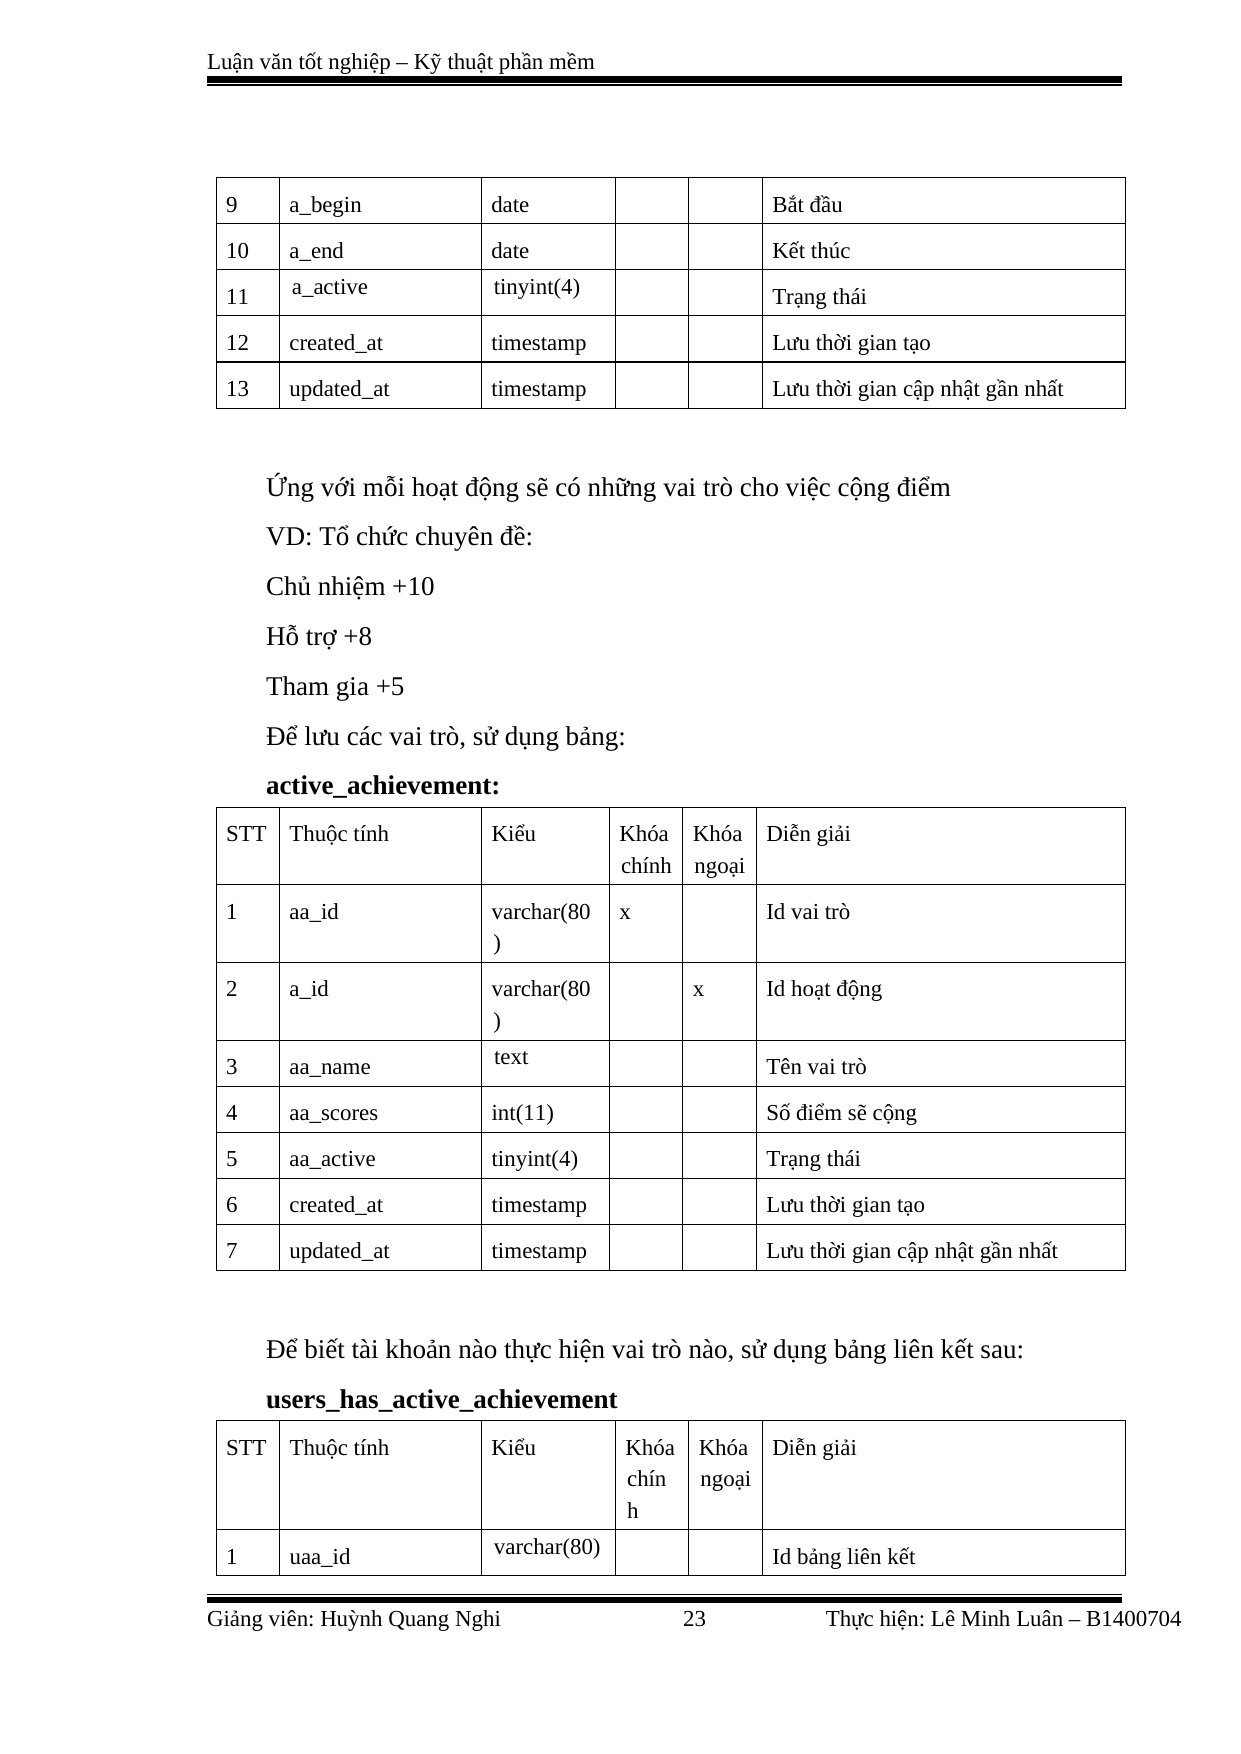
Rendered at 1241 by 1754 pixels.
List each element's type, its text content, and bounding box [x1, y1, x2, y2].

table_cell a_active [280, 270, 481, 315]
table_header Diễn giải [757, 808, 1125, 884]
table_cell a_begin [280, 178, 481, 223]
table_cell a_id [280, 963, 481, 1039]
table_cell Tên vai trò [757, 1041, 1125, 1086]
text Ứng với mỗi hoạt động sẽ có những vai trò cho việc cộng điểm [207, 471, 1122, 502]
table_header Kiểu [482, 808, 609, 884]
text Chủ nhiệm +10 [207, 570, 1122, 601]
table_cell [689, 224, 762, 269]
table_cell tinyint(4) [482, 270, 615, 315]
table_cell created_at [280, 1179, 481, 1224]
table_cell 10 [217, 224, 279, 269]
table_cell [689, 178, 762, 223]
table_cell [610, 1041, 682, 1086]
table_cell [689, 316, 762, 361]
table_cell [616, 1530, 688, 1575]
table_cell [610, 1225, 682, 1270]
table_cell 2 [217, 963, 279, 1039]
table_cell int(11) [482, 1087, 609, 1132]
table_cell created_at [280, 316, 481, 361]
text Tham gia +5 [207, 670, 1122, 701]
table_cell a_end [280, 224, 481, 269]
table_cell date [482, 224, 615, 269]
text users_has_active_achievement [207, 1383, 1122, 1414]
table_cell Trạng thái [757, 1133, 1125, 1178]
table_cell aa_active [280, 1133, 481, 1178]
table_cell [689, 1530, 762, 1575]
table_cell [689, 270, 762, 315]
table_cell timestamp [482, 1225, 609, 1270]
table_cell varchar(80) [482, 1530, 615, 1575]
table_cell Lưu thời gian tạo [757, 1179, 1125, 1224]
table_cell [689, 363, 762, 407]
table_cell Id bảng liên kết [763, 1530, 1125, 1575]
table_cell [610, 963, 682, 1039]
text VD: Tổ chức chuyên đề: [207, 521, 1122, 552]
table_cell Trạng thái [763, 270, 1125, 315]
table_cell timestamp [482, 1179, 609, 1224]
table_header Diễn giải [763, 1421, 1125, 1529]
table_cell varchar(80) [482, 963, 609, 1039]
table_cell updated_at [280, 363, 481, 407]
text Để biết tài khoản nào thực hiện vai trò nào, sử dụng bảng liên kết sau: [207, 1333, 1122, 1364]
table_cell varchar(80) [482, 885, 609, 962]
text Hỗ trợ +8 [207, 620, 1122, 651]
table_cell [683, 1225, 756, 1270]
table_cell timestamp [482, 363, 615, 407]
table_cell [616, 178, 688, 223]
table_cell 7 [217, 1225, 279, 1270]
table_cell [683, 1041, 756, 1086]
table_cell 13 [217, 363, 279, 407]
table_cell Số điểm sẽ cộng [757, 1087, 1125, 1132]
table_cell [616, 270, 688, 315]
table_cell 4 [217, 1087, 279, 1132]
table_cell 1 [217, 1530, 279, 1575]
table_cell 5 [217, 1133, 279, 1178]
table_cell x [683, 963, 756, 1039]
table_cell timestamp [482, 316, 615, 361]
table_header Khóa ngoại [683, 808, 756, 884]
table_header Kiểu [482, 1421, 615, 1529]
table_cell uaa_id [280, 1530, 481, 1575]
table_cell [683, 1133, 756, 1178]
text active_achievement: [207, 769, 1122, 801]
table_header Khóa chính [610, 808, 682, 884]
table_header STT [217, 1421, 279, 1529]
table_cell Bắt đầu [763, 178, 1125, 223]
table_header Khóa ngoại [689, 1421, 762, 1529]
table_cell 1 [217, 885, 279, 962]
table_cell Kết thúc [763, 224, 1125, 269]
table_cell [616, 224, 688, 269]
table_cell updated_at [280, 1225, 481, 1270]
table_cell 11 [217, 270, 279, 315]
table_header STT [217, 808, 279, 884]
table_cell [610, 1133, 682, 1178]
table_cell [616, 316, 688, 361]
text Để lưu các vai trò, sử dụng bảng: [207, 720, 1122, 751]
table_header Khóa chính [616, 1421, 688, 1529]
table_cell tinyint(4) [482, 1133, 609, 1178]
table_cell Lưu thời gian tạo [763, 316, 1125, 361]
table_cell [683, 1087, 756, 1132]
table_cell [683, 1179, 756, 1224]
table_cell date [482, 178, 615, 223]
table_cell Id hoạt động [757, 963, 1125, 1039]
table_cell 6 [217, 1179, 279, 1224]
table_cell x [610, 885, 682, 962]
table_cell text [482, 1041, 609, 1086]
table_header Thuộc tính [280, 1421, 481, 1529]
table_cell aa_id [280, 885, 481, 962]
table_cell 3 [217, 1041, 279, 1086]
table_cell 12 [217, 316, 279, 361]
table_cell [616, 363, 688, 407]
table_cell Lưu thời gian cập nhật gần nhất [763, 363, 1125, 407]
table_cell aa_scores [280, 1087, 481, 1132]
table_cell 9 [217, 178, 279, 223]
table_cell [610, 1179, 682, 1224]
table_cell [683, 885, 756, 962]
table_cell [610, 1087, 682, 1132]
table_header Thuộc tính [280, 808, 481, 884]
table_cell aa_name [280, 1041, 481, 1086]
table_cell Id vai trò [757, 885, 1125, 962]
table_cell Lưu thời gian cập nhật gần nhất [757, 1225, 1125, 1270]
